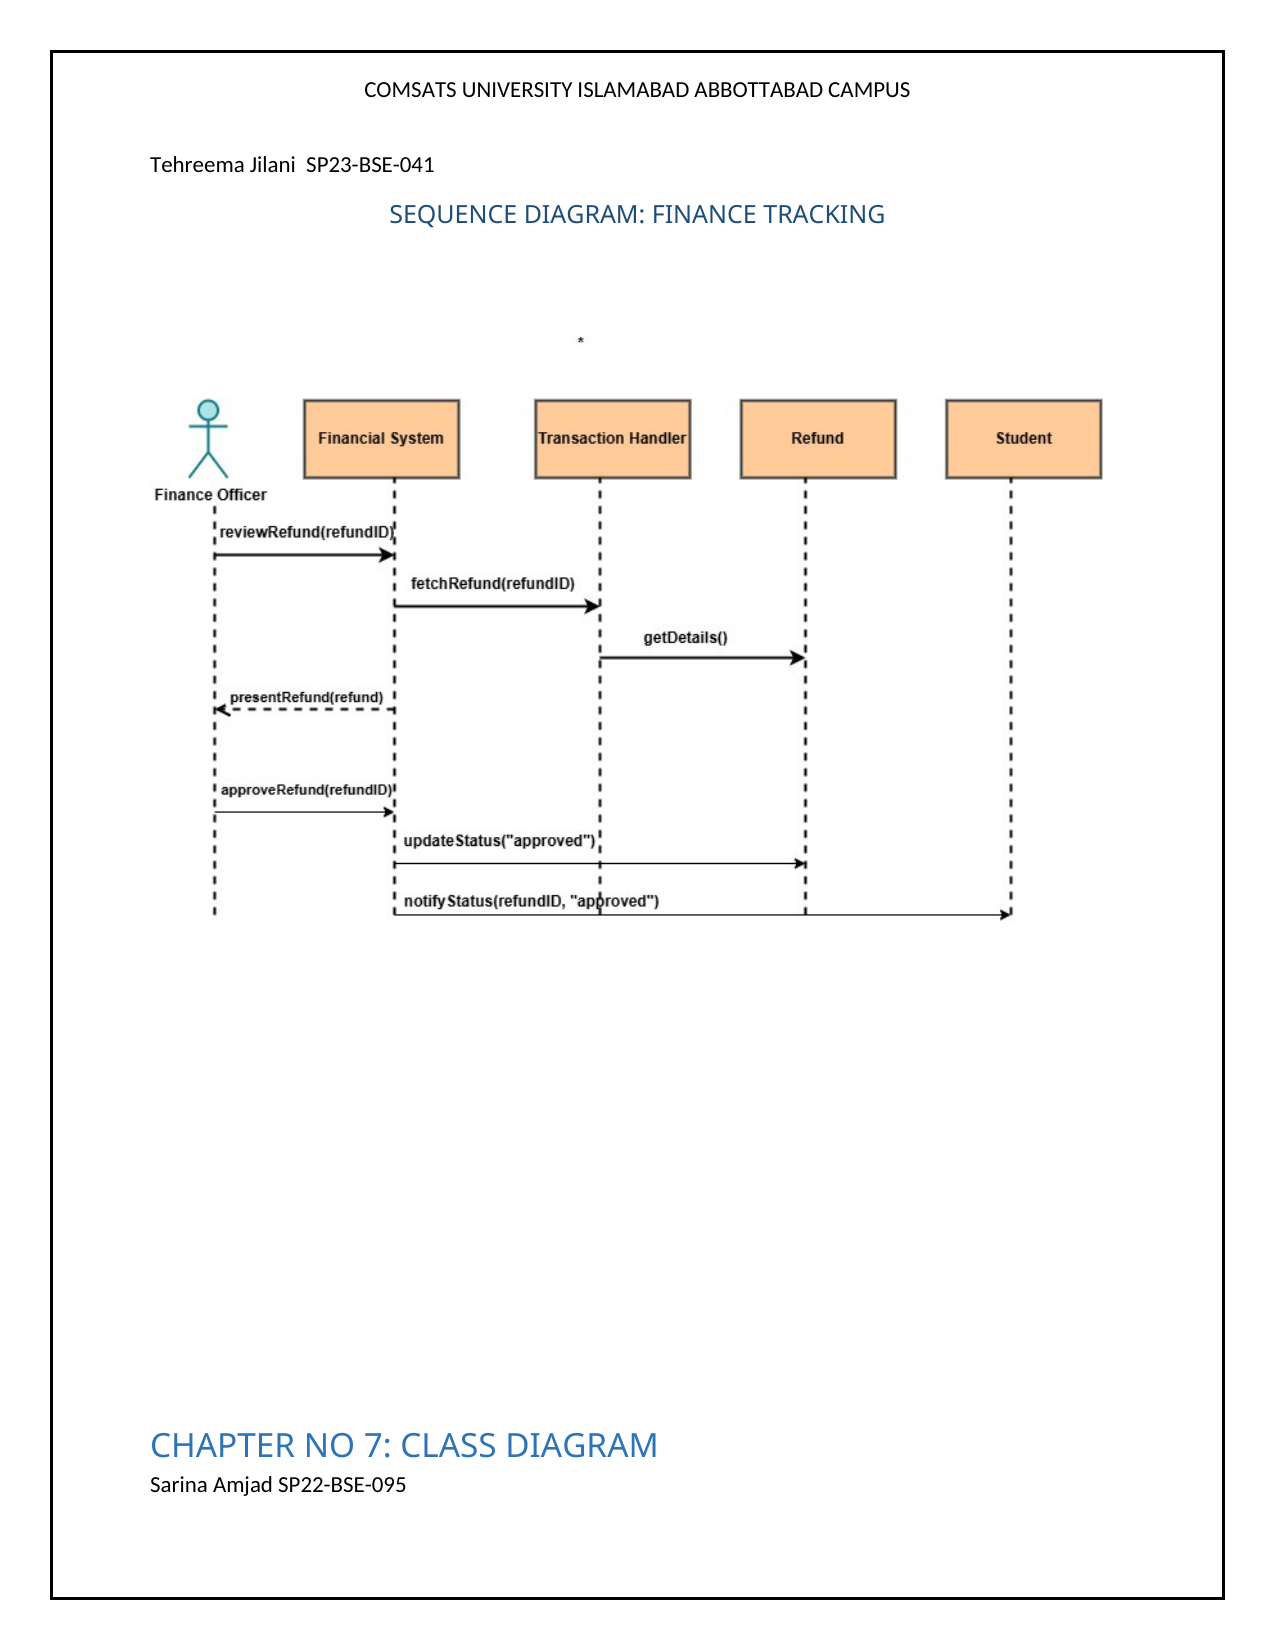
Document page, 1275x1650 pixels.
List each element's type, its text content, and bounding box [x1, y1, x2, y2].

text Tehreema Jilani SP23-BSE-041 [150, 150, 1125, 178]
subtitle CHAPTER NO 7: CLASS DIAGRAM [150, 1422, 1125, 1467]
subtitle SEQUENCE DIAGRAM: FINANCE TRACKING [150, 197, 1125, 231]
text Sarina Amjad SP22-BSE-095 [150, 1471, 1125, 1499]
picture [150, 233, 1103, 926]
